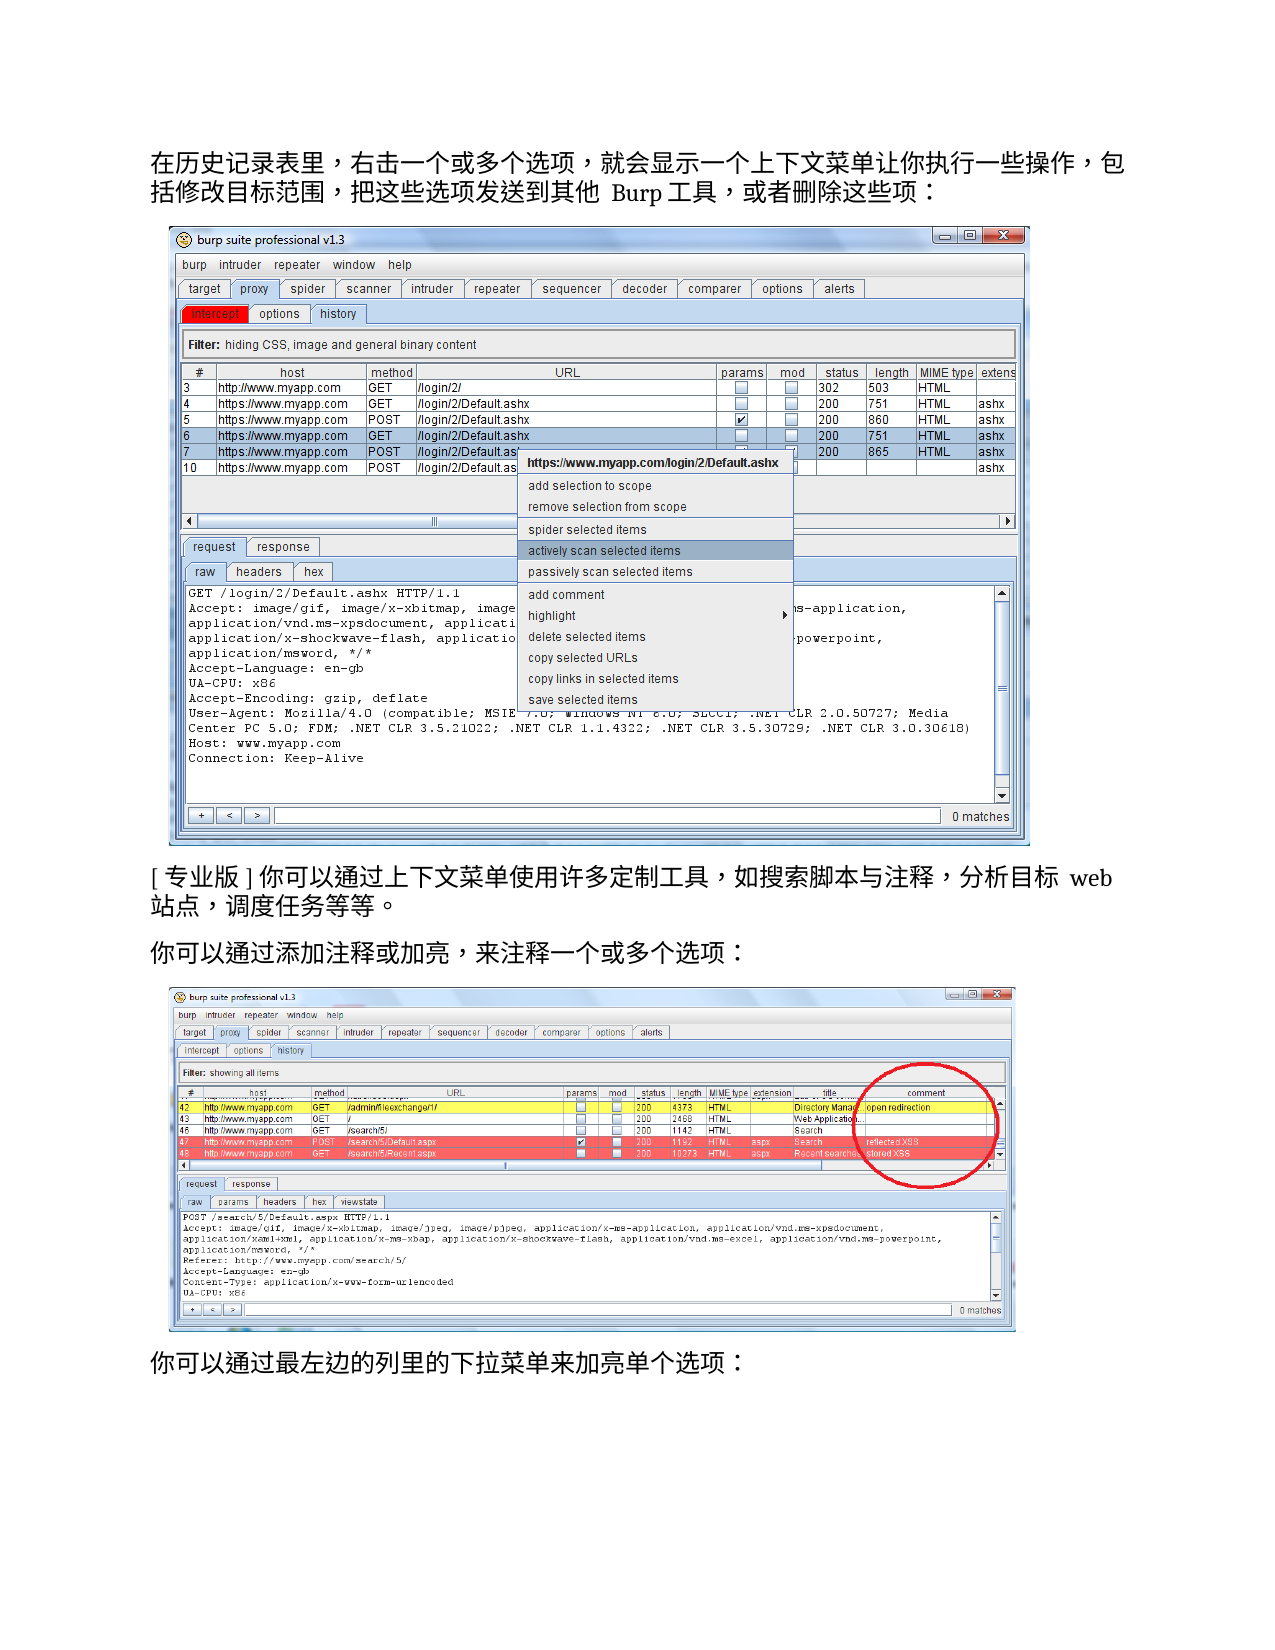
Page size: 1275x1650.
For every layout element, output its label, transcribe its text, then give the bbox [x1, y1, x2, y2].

text 在历史记录表里，右击一个或多个选项，就会显示一个上下文菜单让你执行一些操作，包括修改目标范围，把这些选项发送到其他 Burp 工具，或者删除这些项： [150, 150, 1125, 207]
text 你可以通过最左边的列里的下拉菜单来加亮单个选项： [150, 1350, 1125, 1379]
picture [168, 226, 1030, 845]
picture [168, 987, 1016, 1332]
text [ 专业版 ] 你可以通过上下文菜单使用许多定制工具，如搜索脚本与注释，分析目标 web 站点，调度任务等等。 [150, 864, 1125, 921]
text 你可以通过添加注释或加亮，来注释一个或多个选项： [150, 940, 1125, 969]
